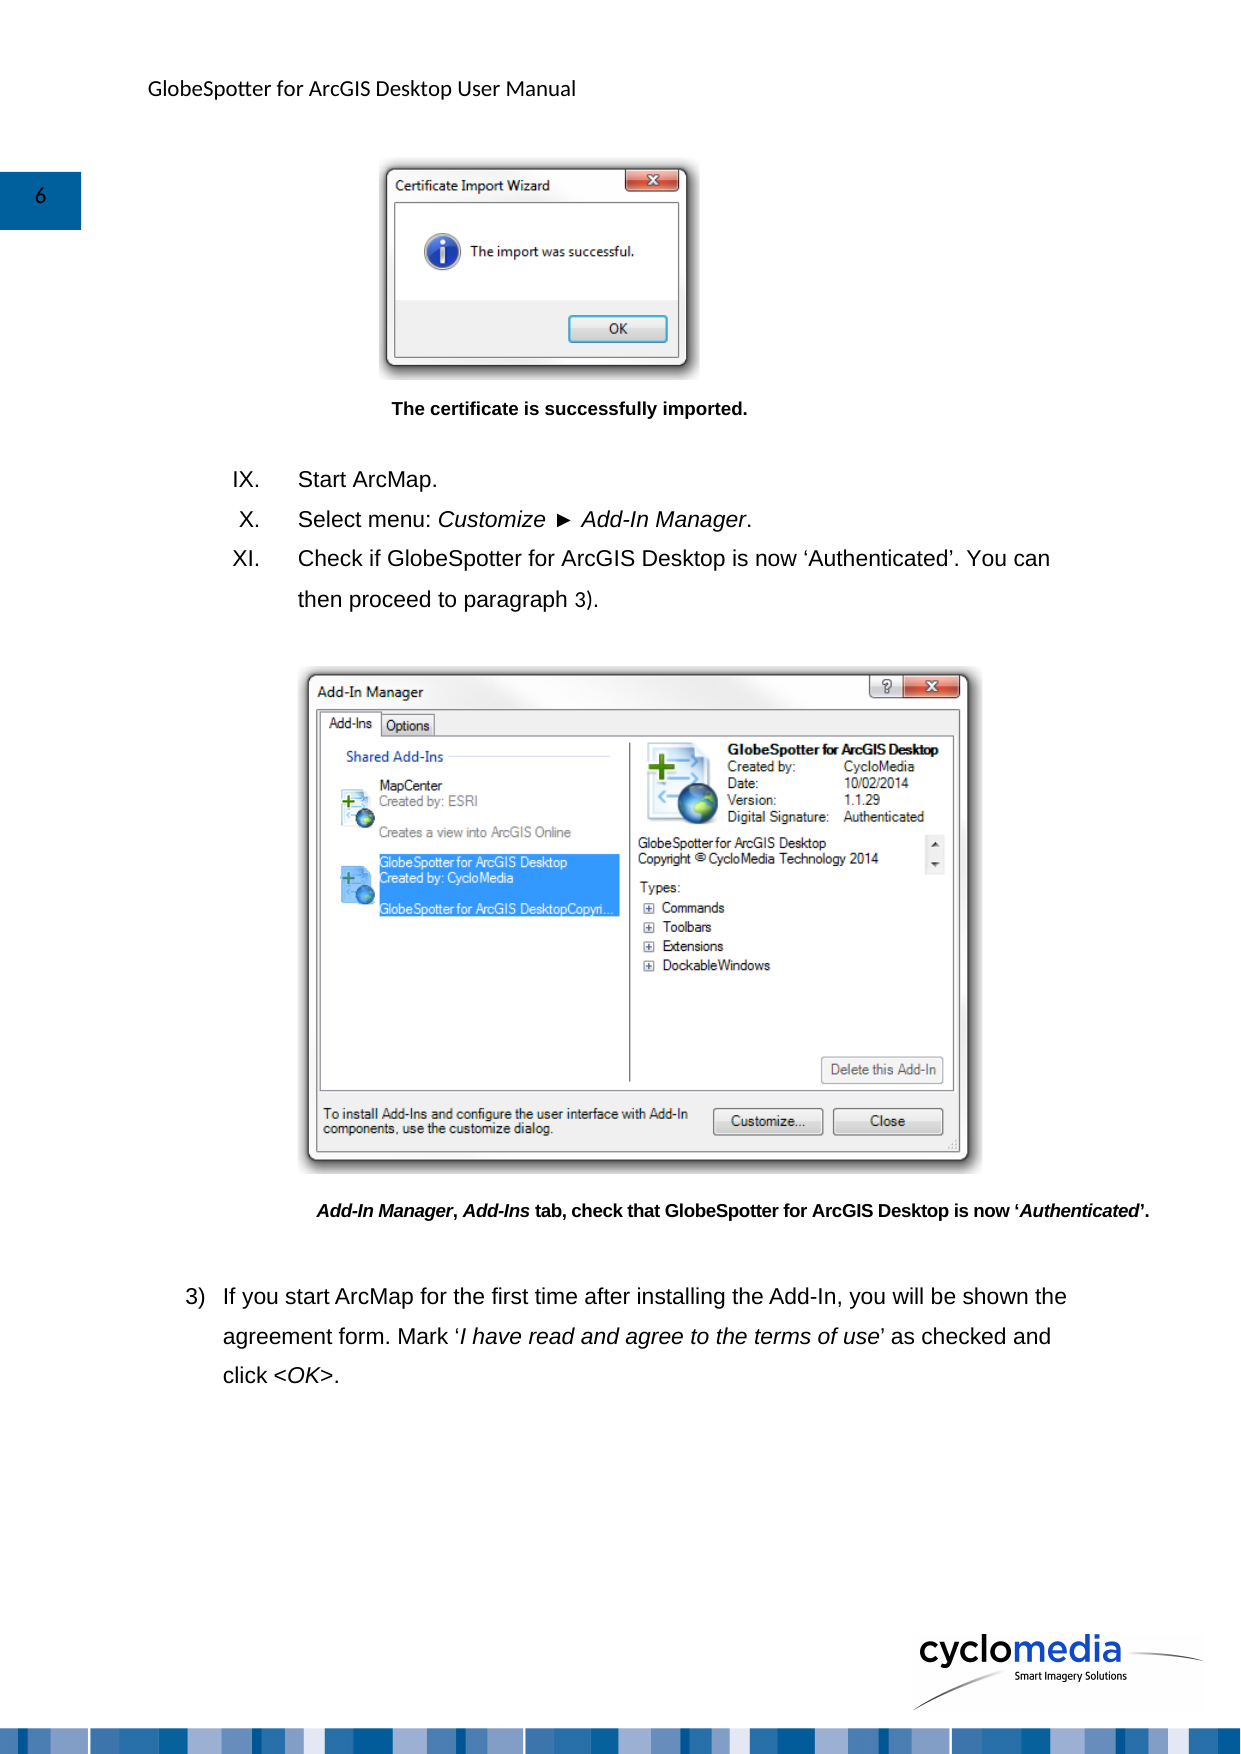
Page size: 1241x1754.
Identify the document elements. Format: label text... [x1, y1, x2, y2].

picture [912, 1634, 1204, 1711]
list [335, 158, 1093, 452]
picture [0, 1727, 1241, 1754]
picture [378, 157, 700, 380]
list Start ArcMap. [260, 466, 1093, 493]
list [185, 1283, 1093, 1428]
list Select menu: Customize ► Add-In Manager. [260, 506, 1093, 532]
picture [297, 666, 983, 1174]
